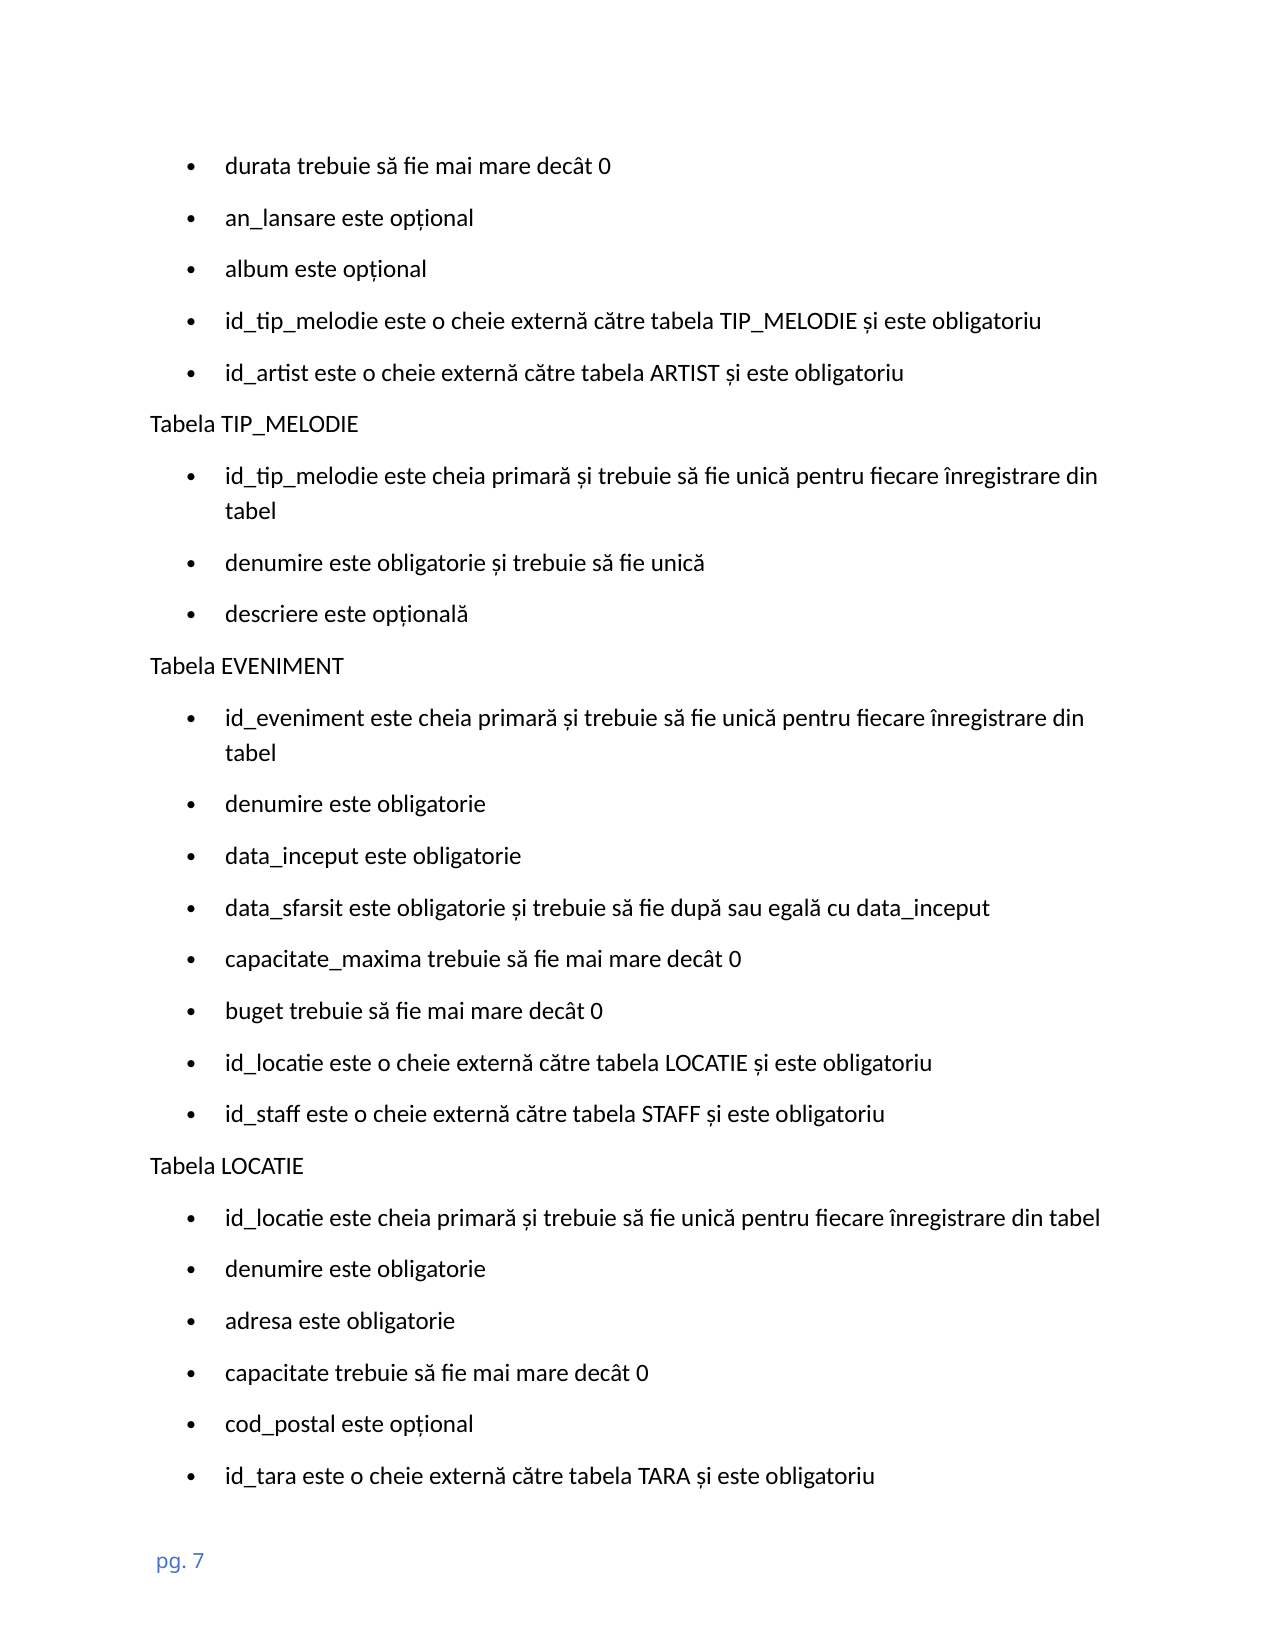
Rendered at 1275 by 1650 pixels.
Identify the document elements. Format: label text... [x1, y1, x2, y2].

list album este opțional [187, 253, 1125, 284]
list id_staff este o cheie externă către tabela STAFF și este obligatoriu [187, 1098, 1125, 1129]
list id_tip_melodie este o cheie externă către tabela TIP_MELODIE și este obligatoriu [187, 305, 1125, 336]
list id_tara este o cheie externă către tabela TARA și este obligatoriu [187, 1460, 1125, 1491]
text Tabela LOCATIE [150, 1150, 1125, 1181]
list denumire este obligatorie [187, 788, 1125, 819]
list id_eveniment este cheia primară și trebuie să fie unică pentru fiecare înregistrare din tabel [187, 702, 1125, 767]
list data_inceput este obligatorie [187, 840, 1125, 871]
list descriere este opțională [187, 598, 1125, 629]
list an_lansare este opțional [187, 202, 1125, 232]
list capacitate trebuie să fie mai mare decât 0 [187, 1357, 1125, 1387]
list cod_postal este opțional [187, 1408, 1125, 1439]
list durata trebuie să fie mai mare decât 0 [187, 150, 1125, 181]
list id_locatie este cheia primară și trebuie să fie unică pentru fiecare înregistrare din tabel [187, 1202, 1125, 1232]
list id_locatie este o cheie externă către tabela LOCATIE și este obligatoriu [187, 1047, 1125, 1077]
list denumire este obligatorie și trebuie să fie unică [187, 547, 1125, 577]
text Tabela EVENIMENT [150, 650, 1125, 681]
list id_artist este o cheie externă către tabela ARTIST și este obligatoriu [187, 357, 1125, 387]
list adresa este obligatorie [187, 1305, 1125, 1336]
text Tabela TIP_MELODIE [150, 408, 1125, 439]
list denumire este obligatorie [187, 1253, 1125, 1284]
list id_tip_melodie este cheia primară și trebuie să fie unică pentru fiecare înregistrare din tabel [187, 460, 1125, 526]
list data_sfarsit este obligatorie și trebuie să fie după sau egală cu data_inceput [187, 892, 1125, 922]
list capacitate_maxima trebuie să fie mai mare decât 0 [187, 943, 1125, 974]
list buget trebuie să fie mai mare decât 0 [187, 995, 1125, 1026]
